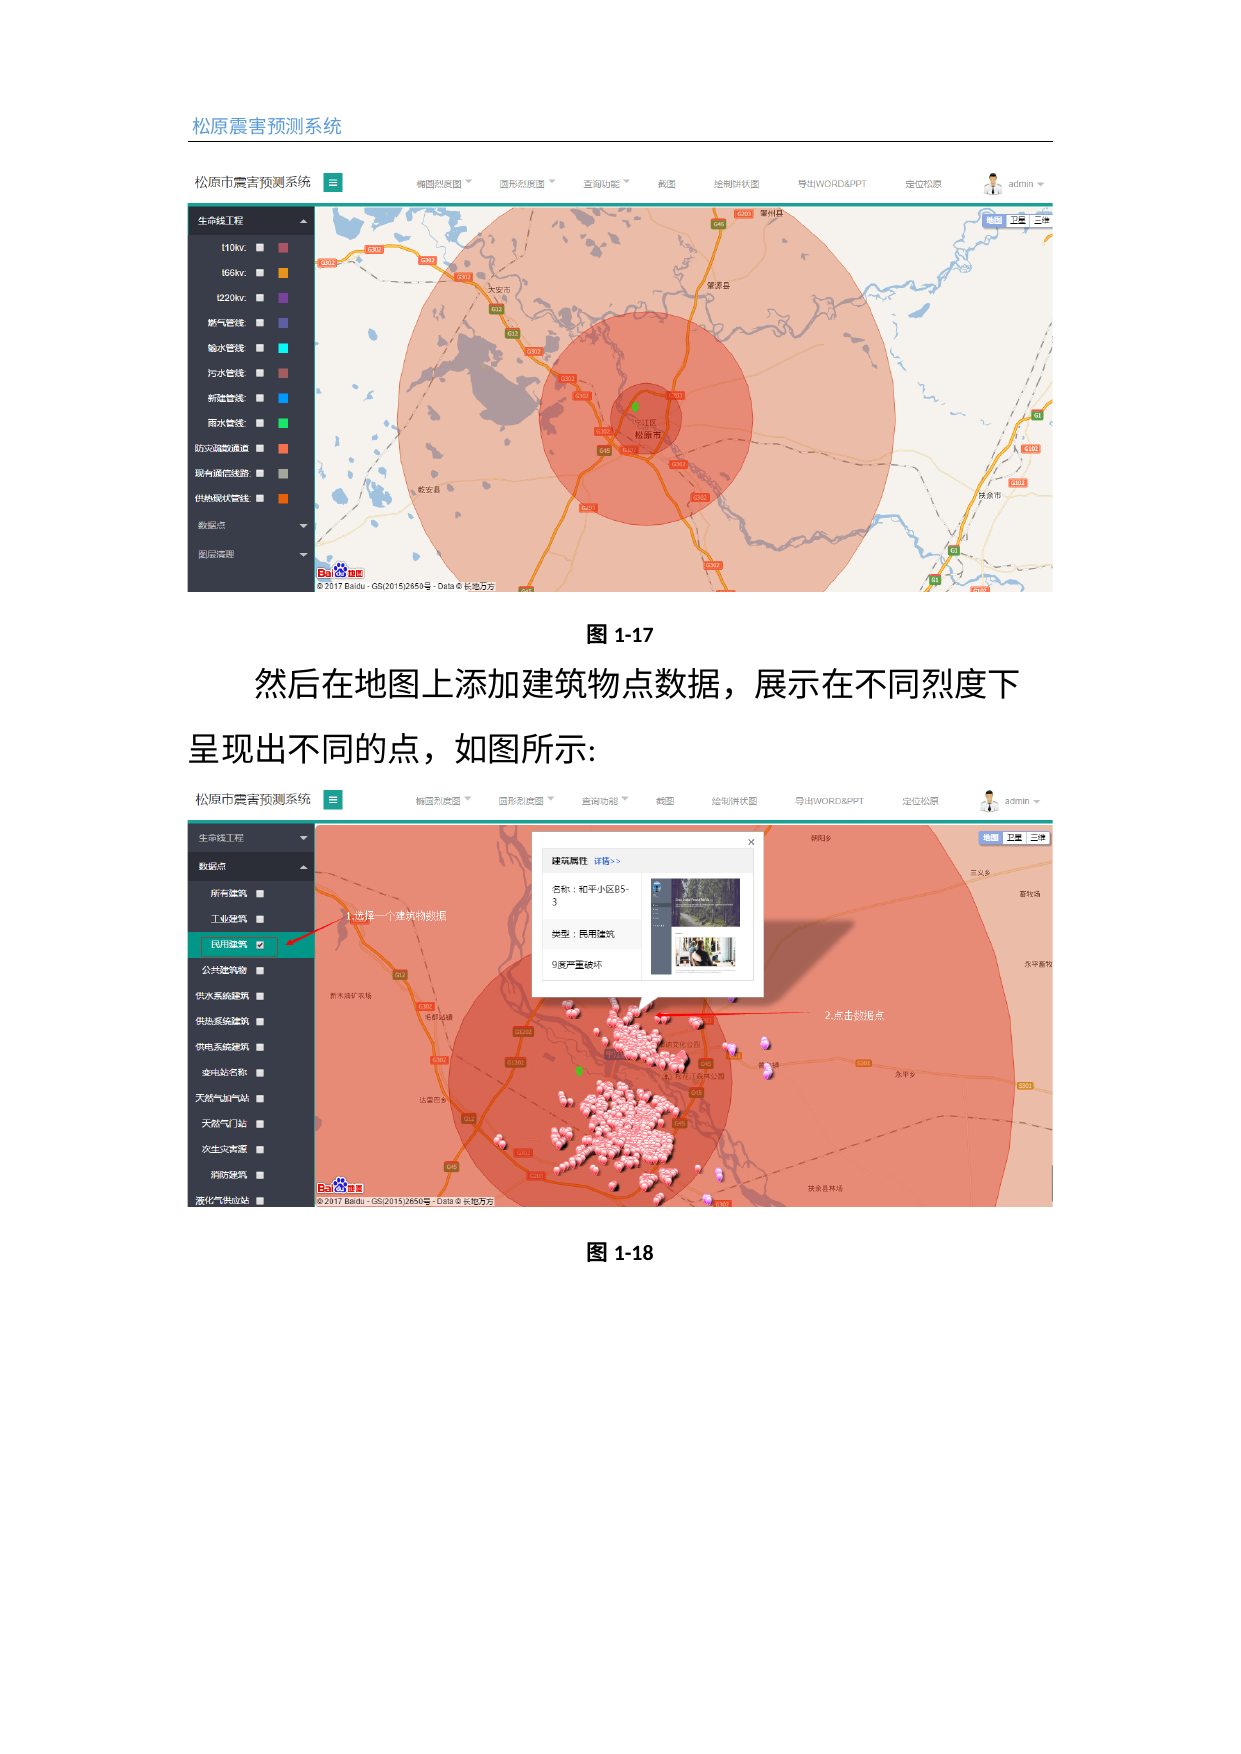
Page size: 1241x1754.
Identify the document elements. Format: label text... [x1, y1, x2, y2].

picture [187, 162, 1053, 592]
picture [187, 779, 1053, 1207]
text 图 1-18 [187, 1234, 1053, 1267]
text 然后在地图上添加建筑物点数据，展示在不同烈度下呈现出不同的点，如图所示: [187, 649, 1053, 779]
text 图 1-17 [187, 617, 1053, 649]
